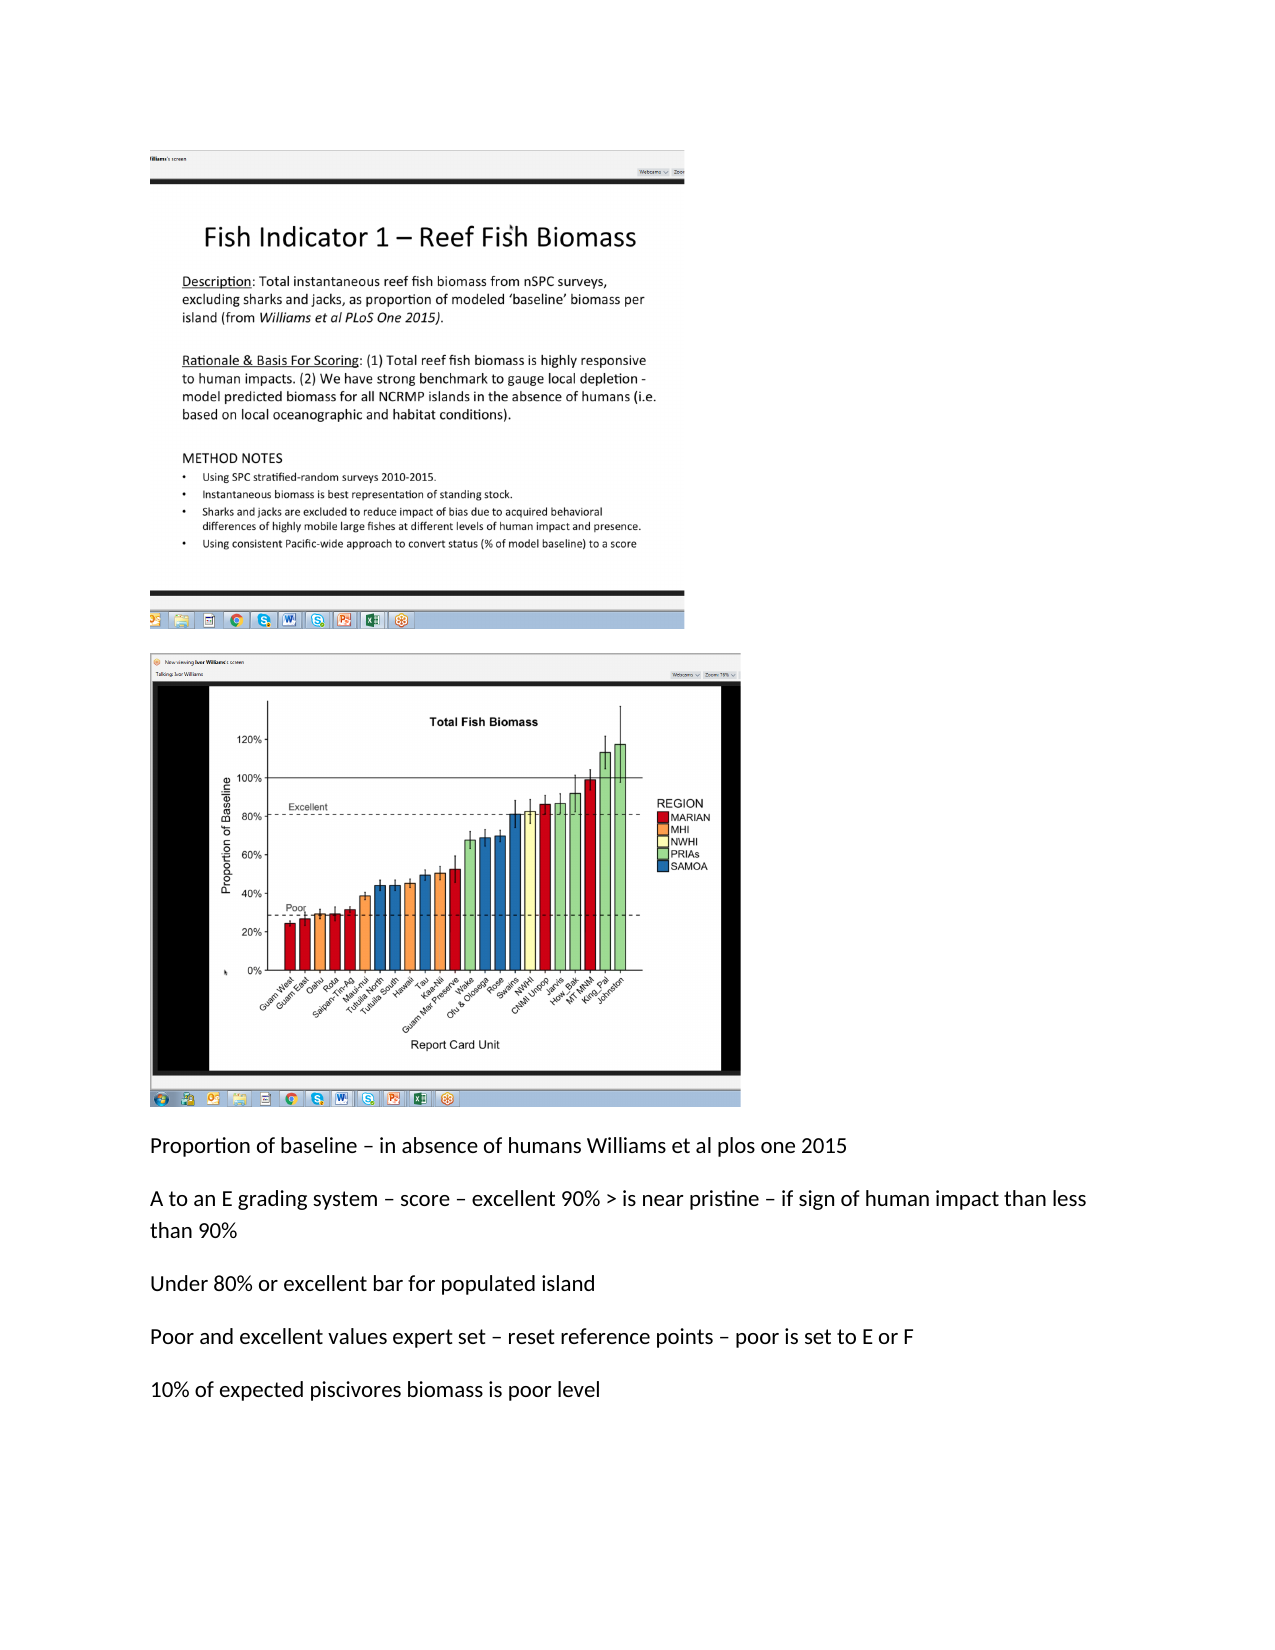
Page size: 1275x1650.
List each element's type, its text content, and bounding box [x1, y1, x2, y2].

picture [150, 150, 685, 629]
text A to an E grading system – score – excellent 90% > is near pristine – if sign of human impact than less than 90% [150, 1184, 1125, 1244]
text Proportion of baseline – in absence of humans Williams et al plos one 2015 [150, 1131, 1125, 1159]
picture [150, 653, 741, 1107]
text Under 80% or excellent bar for populated island [150, 1269, 1125, 1297]
text Poor and excellent values expert set – reset reference points – poor is set to E or F [150, 1322, 1125, 1351]
text 10% of expected piscivores biomass is poor level [150, 1376, 1125, 1403]
